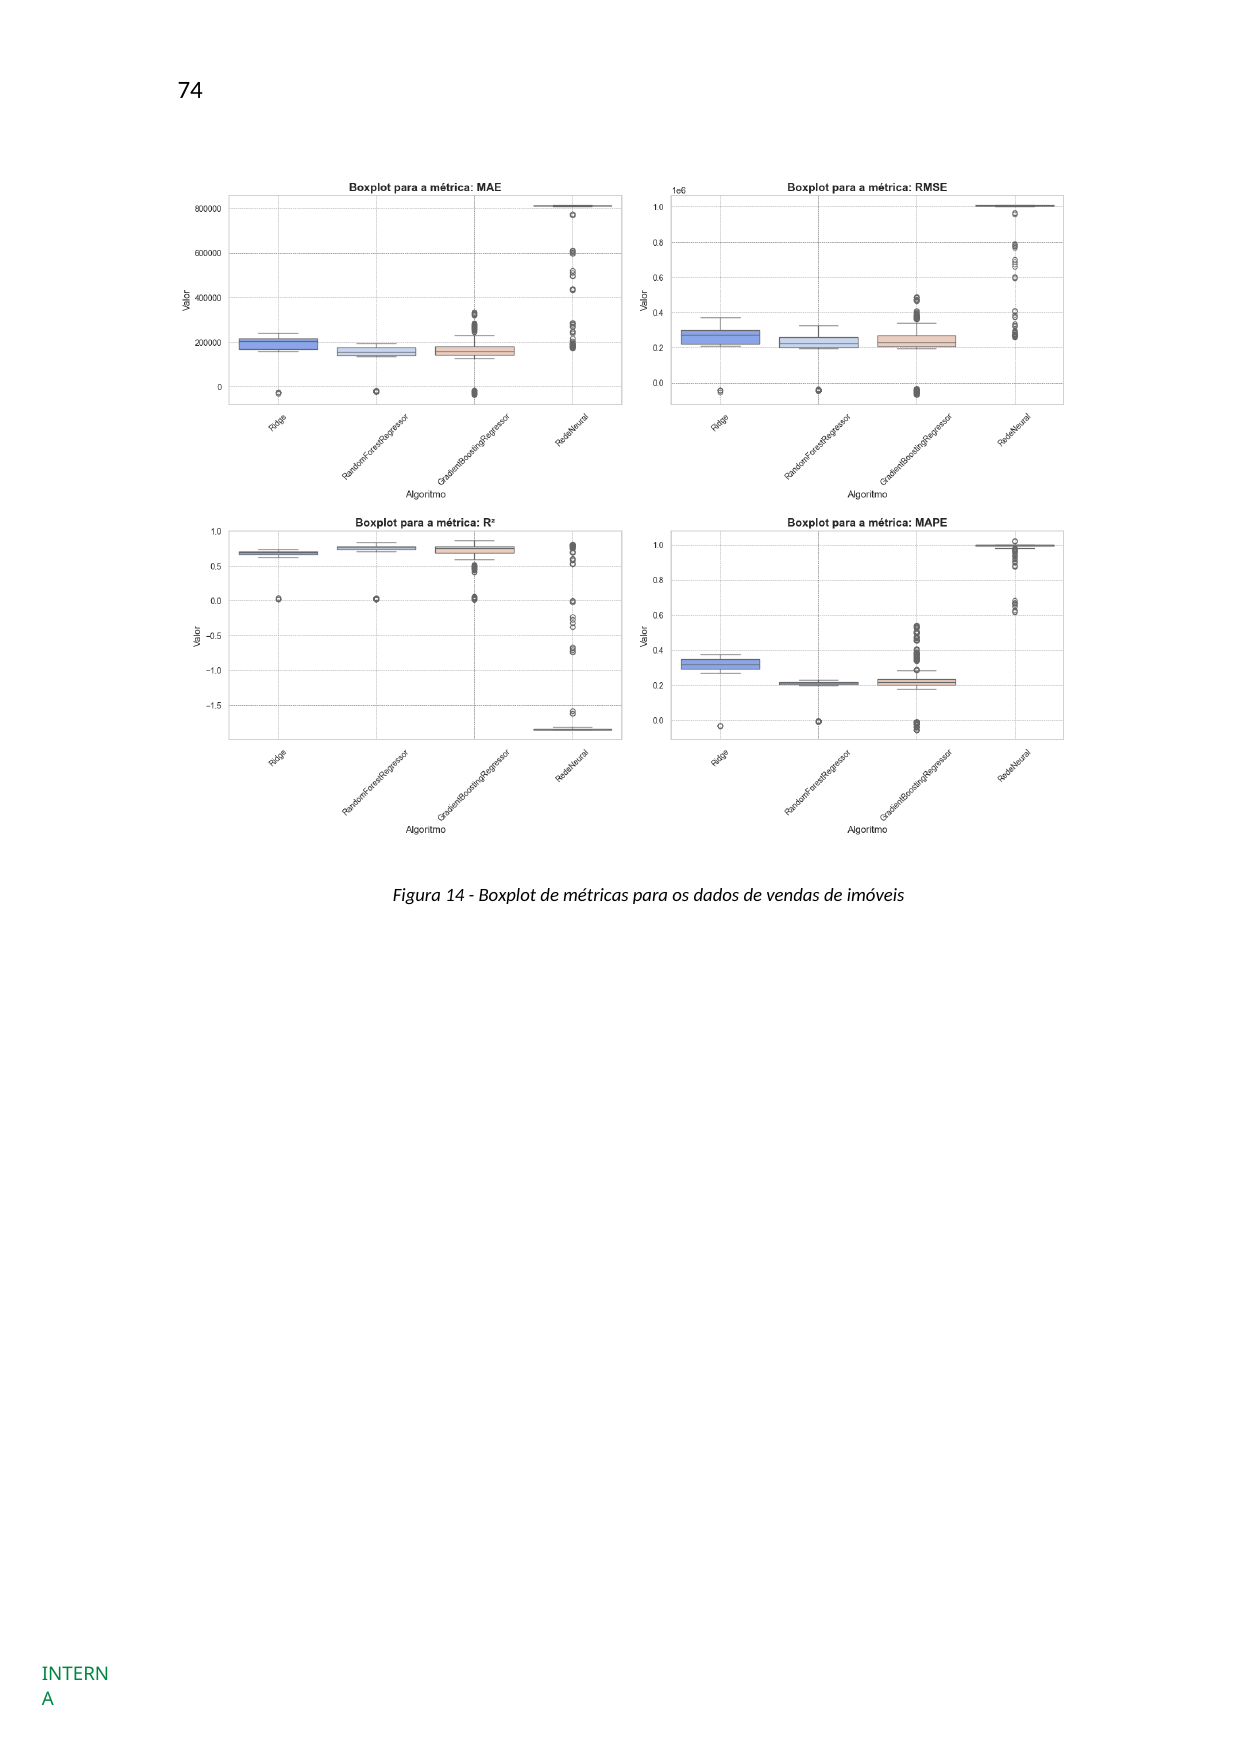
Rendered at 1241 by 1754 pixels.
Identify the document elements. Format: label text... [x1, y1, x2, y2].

text Figura 14 - Boxplot de métricas para os dados de vendas de imóveis [177, 883, 1122, 906]
picture [177, 177, 1069, 840]
